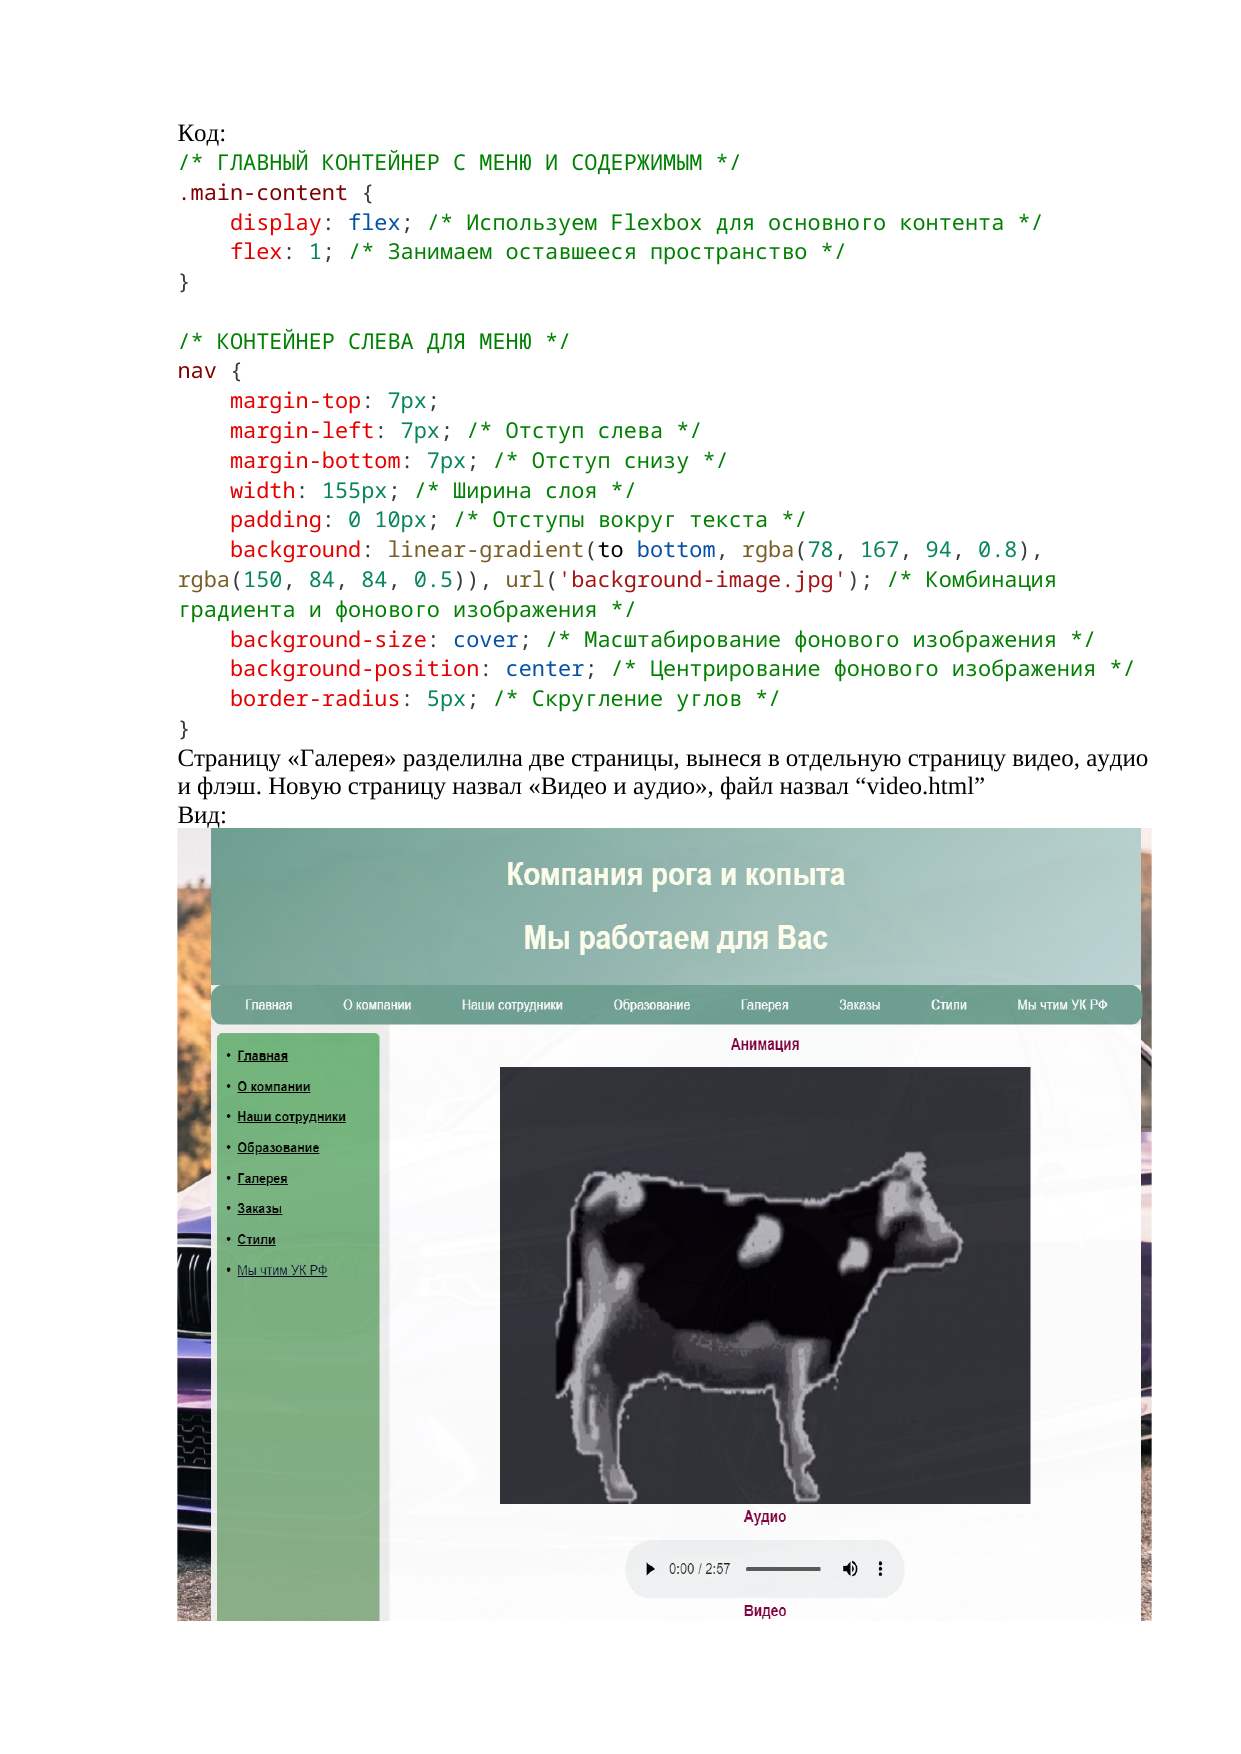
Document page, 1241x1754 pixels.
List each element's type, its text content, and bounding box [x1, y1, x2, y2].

text background-size: cover; /* Масштабирование фонового изображения */ [177, 623, 1152, 653]
text /* ГЛАВНЫЙ КОНТЕЙНЕР С МЕНЮ И СОДЕРЖИМЫМ */ [177, 147, 1152, 177]
text width: 155px; /* Ширина слоя */ [177, 474, 1152, 504]
text border-radius: 5px; /* Скругление углов */ [177, 683, 1152, 713]
text background: linear-gradient(to bottom, rgba(78, 167, 94, 0.8), rgba(150, 84, 84, 0.5)), url('background-image.jpg'); /* Комбинация градиента и фонового изображения */ [177, 534, 1152, 623]
text Код: [177, 118, 1152, 147]
text margin-left: 7px; /* Отступ слева */ [177, 415, 1152, 445]
text } [177, 713, 1152, 743]
text background-position: center; /* Центрирование фонового изображения */ [177, 653, 1152, 683]
text /* КОНТЕЙНЕР СЛЕВА ДЛЯ МЕНЮ */ [177, 326, 1152, 355]
text margin-top: 7px; [177, 385, 1152, 415]
text flex: 1; /* Занимаем оставшееся пространство */ [177, 236, 1152, 266]
text nav { [177, 355, 1152, 385]
text } [177, 266, 1152, 296]
text margin-bottom: 7px; /* Отступ снизу */ [177, 445, 1152, 474]
text display: flex; /* Используем Flexbox для основного контента */ [177, 206, 1152, 236]
text Страницу «Галерея» разделилна две страницы, вынеся в отдельную страницу видео, аудио и флэш. Новую страницу назвал «Видео и аудио», файл назвал “video.html” [177, 743, 1152, 800]
picture [177, 828, 1152, 1621]
text padding: 0 10px; /* Отступы вокруг текста */ [177, 504, 1152, 534]
text .main-content { [177, 177, 1152, 206]
text Вид: [177, 800, 1152, 828]
